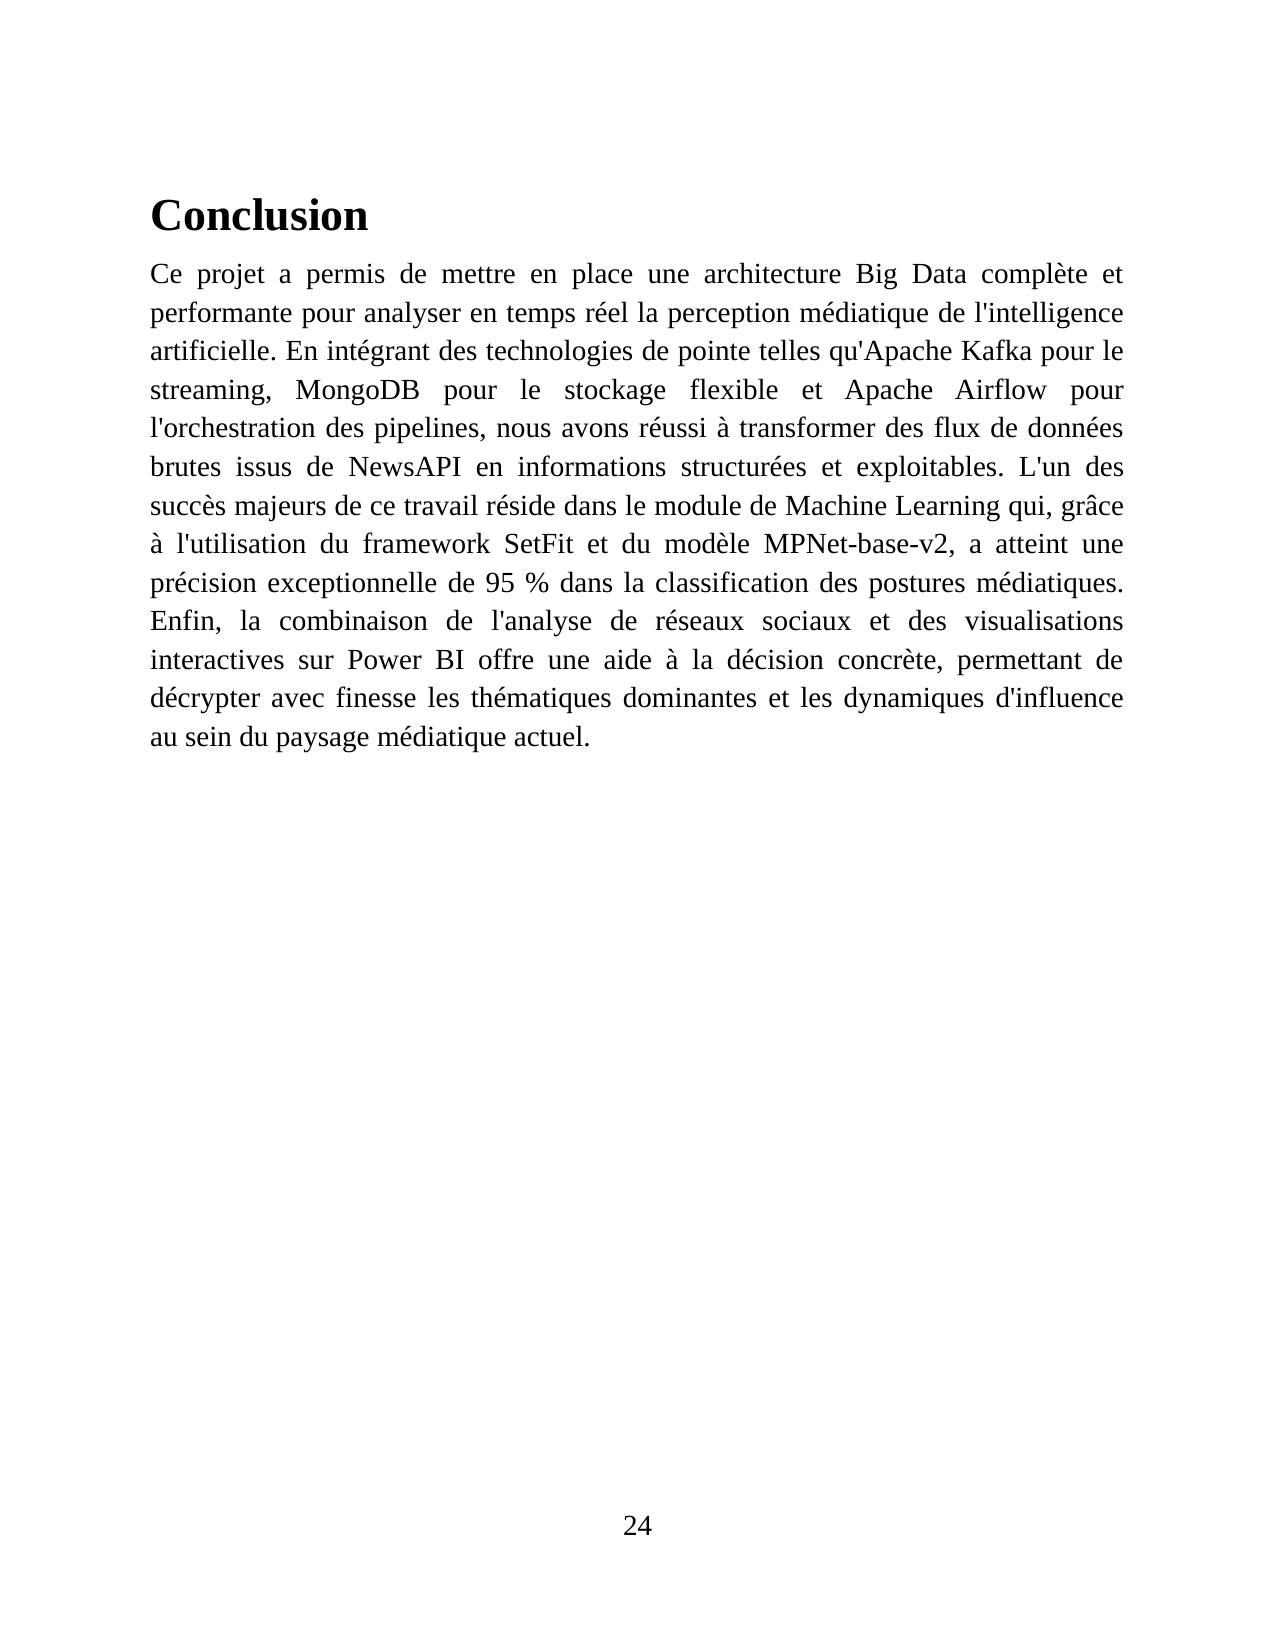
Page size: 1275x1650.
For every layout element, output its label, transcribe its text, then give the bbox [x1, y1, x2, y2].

text Ce projet a permis de mettre en place une architecture Big Data complète et performante pour analyser en temps réel la perception médiatique de l'intelligence artificielle. En intégrant des technologies de pointe telles qu'Apache Kafka pour le streaming, MongoDB pour le stockage flexible et Apache Airflow pour l'orchestration des pipelines, nous avons réussi à transformer des flux de données brutes issus de NewsAPI en informations structurées et exploitables. L'un des succès majeurs de ce travail réside dans le module de Machine Learning qui, grâce à l'utilisation du framework SetFit et du modèle MPNet-base-v2, a atteint une précision exceptionnelle de 95 % dans la classification des postures médiatiques. Enfin, la combinaison de l'analyse de réseaux sociaux et des visualisations interactives sur Power BI offre une aide à la décision concrète, permettant de décrypter avec finesse les thématiques dominantes et les dynamiques d'influence au sein du paysage médiatique actuel. [150, 256, 1125, 752]
subtitle Conclusion [150, 187, 1125, 240]
